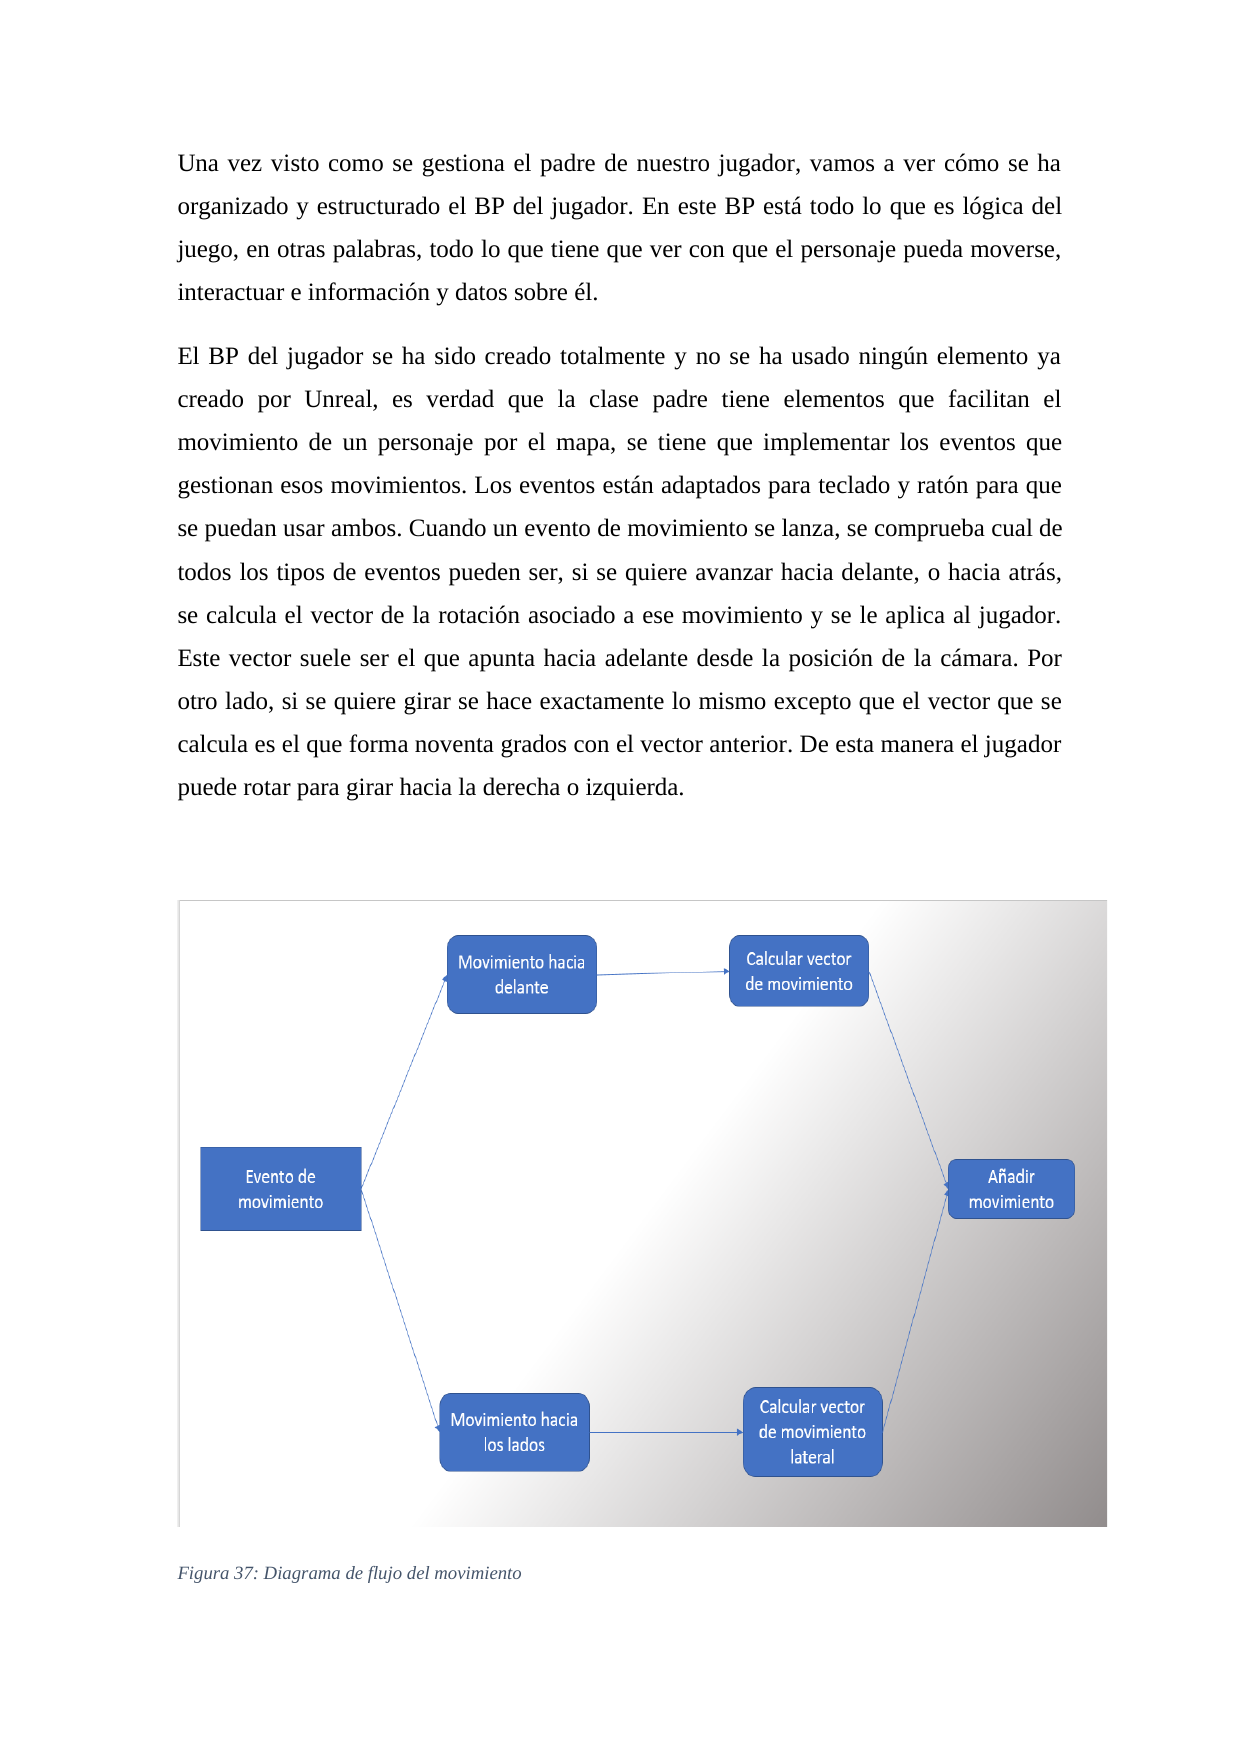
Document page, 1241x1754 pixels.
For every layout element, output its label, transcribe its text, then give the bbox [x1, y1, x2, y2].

text Una vez visto como se gestiona el padre de nuestro jugador, vamos a ver cómo se ha organizado y estructurado el BP del jugador. En este BP está todo lo que es lógica del juego, en otras palabras, todo lo que tiene que ver con que el personaje pueda moverse, interactuar e información y datos sobre él. [177, 148, 1063, 306]
text El BP del jugador se ha sido creado totalmente y no se ha usado ningún elemento ya creado por Unreal, es verdad que la clase padre tiene elementos que facilitan el movimiento de un personaje por el mapa, se tiene que implementar los eventos que gestionan esos movimientos. Los eventos están adaptados para teclado y ratón para que se puedan usar ambos. Cuando un evento de movimiento se lanza, se comprueba cual de todos los tipos de eventos pueden ser, si se quiere avanzar hacia delante, o hacia atrás, se calcula el vector de la rotación asociado a ese movimiento y se le aplica al jugador. Este vector suele ser el que apunta hacia adelante desde la posición de la cámara. Por otro lado, si se quiere girar se hace exactamente lo mismo excepto que el vector que se calcula es el que forma noventa grados con el vector anterior. De esta manera el jugador puede rotar para girar hacia la derecha o izquierda. [177, 341, 1063, 801]
picture [177, 900, 1108, 1527]
